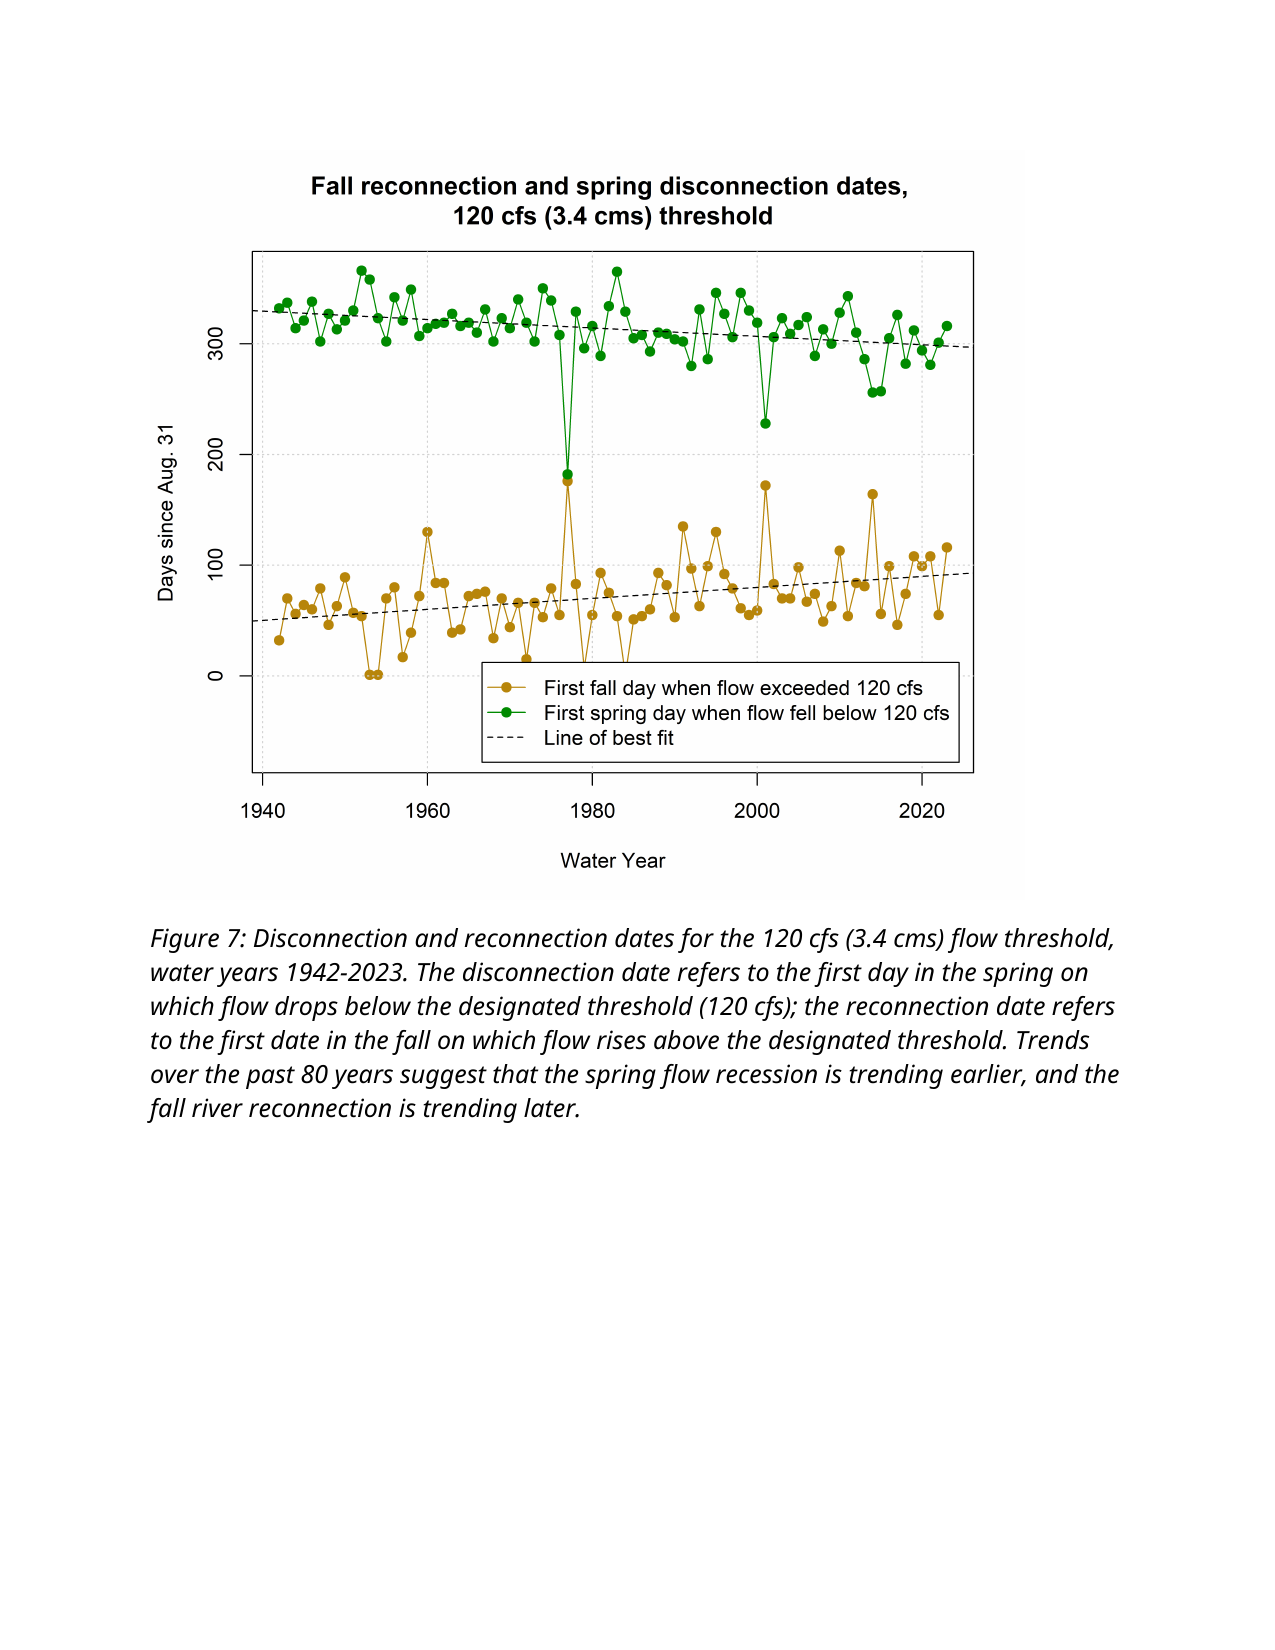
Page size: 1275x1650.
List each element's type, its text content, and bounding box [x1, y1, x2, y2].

picture [150, 150, 1025, 900]
text Figure 7: Disconnection and reconnection dates for the 120 cfs (3.4 cms) flow threshold, water years 1942-2023. The disconnection date refers to the first day in the spring on which flow drops below the designated threshold (120 cfs); the reconnection date refers to the first date in the fall on which flow rises above the designated threshold. Trends over the past 80 years suggest that the spring flow recession is trending earlier, and the fall river reconnection is trending later. [150, 921, 1125, 1125]
